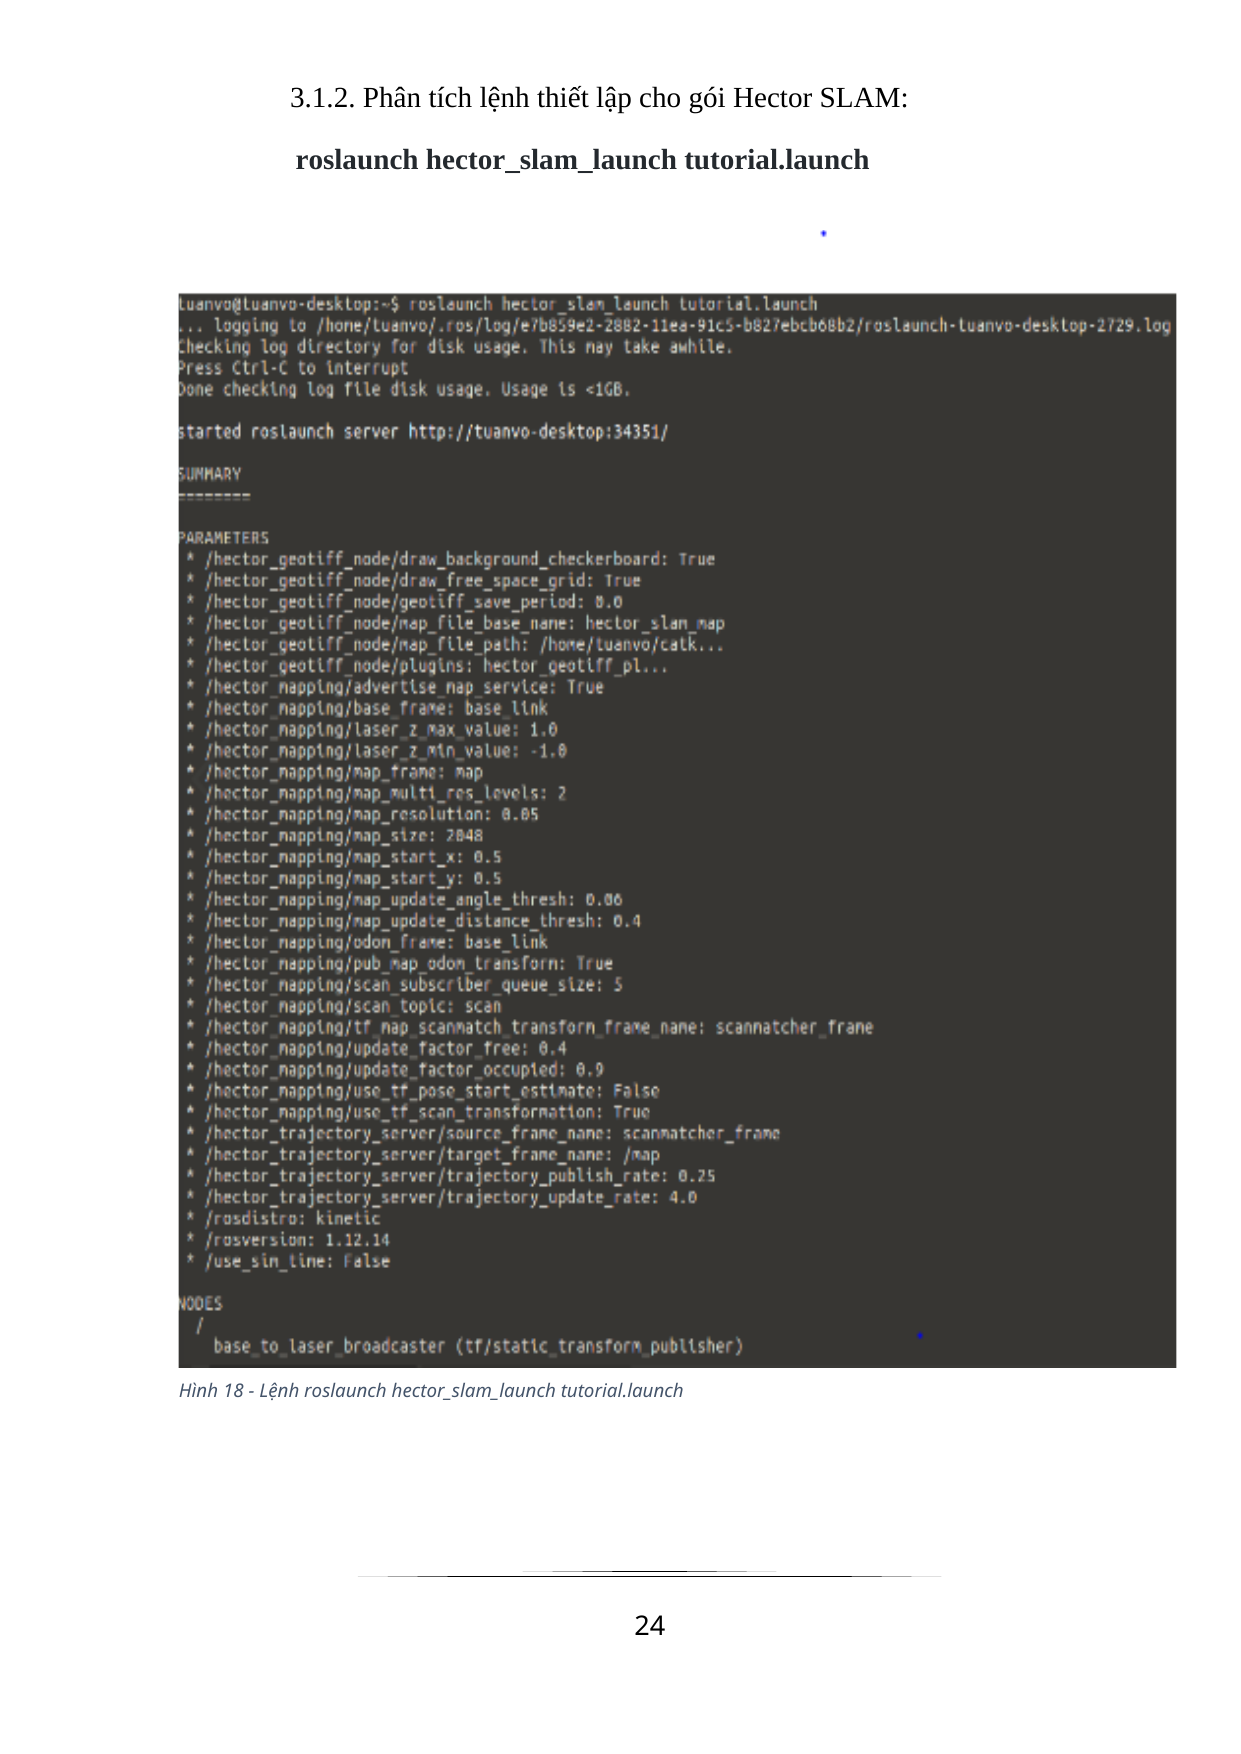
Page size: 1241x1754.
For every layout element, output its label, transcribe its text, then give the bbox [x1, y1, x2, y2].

picture [178, 230, 1177, 1368]
text roslaunch hector_slam_launch tutorial.launch [295, 142, 1122, 176]
subtitle 3.1.2. Phân tích lệnh thiết lập cho gói Hector SLAM: [290, 80, 1122, 113]
